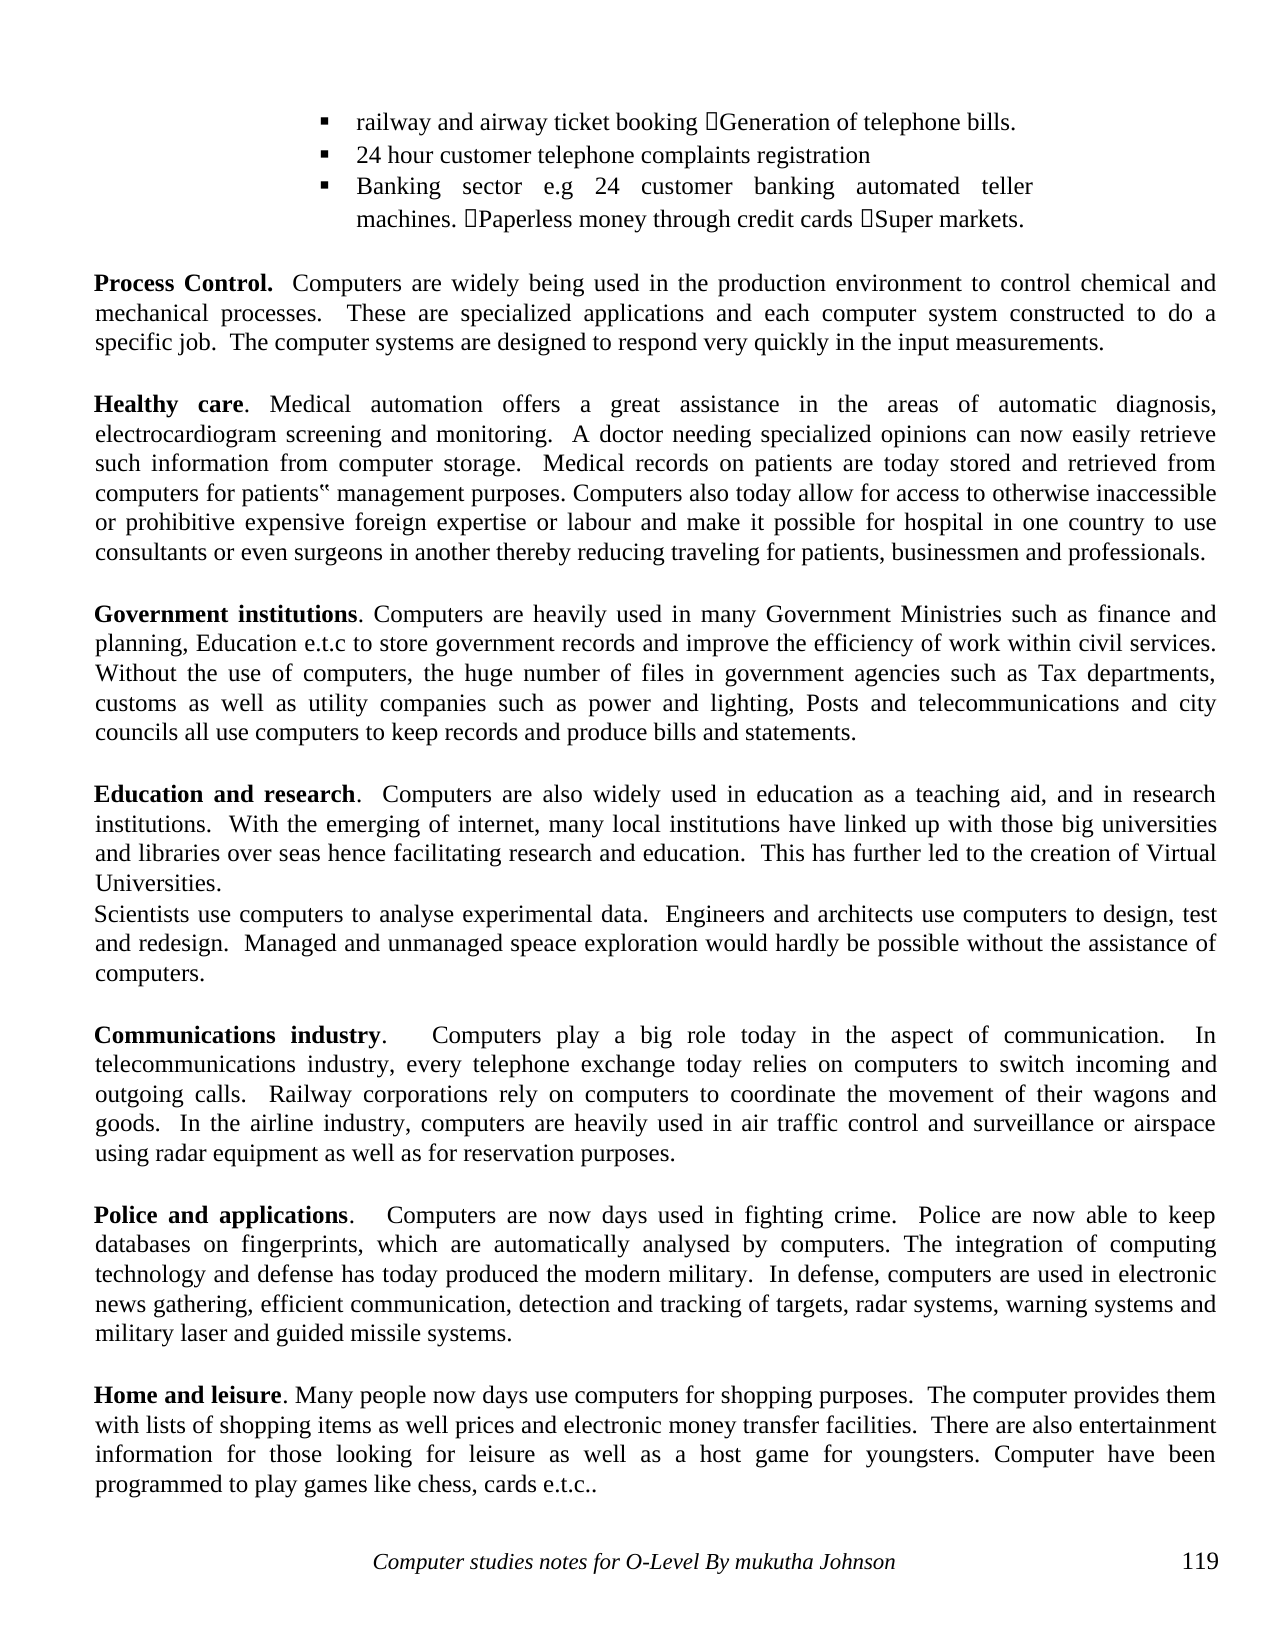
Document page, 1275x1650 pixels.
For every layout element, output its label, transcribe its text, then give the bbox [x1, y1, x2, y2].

text Education and research. Computers are also widely used in education as a teaching aid, and in research institutions. With the emerging of internet, many local institutions have linked up with those big universities and libraries over seas hence facilitating research and education. This has further led to the creation of Virtual Universities. [94, 779, 1218, 897]
text Healthy care. Medical automation offers a great assistance in the areas of automatic diagnosis, electrocardiogram screening and monitoring. A doctor needing specialized opinions can now easily retrieve such information from computer storage. Medical records on patients are today stored and retrieved from computers for patients‟ management purposes. Computers also today allow for access to otherwise inaccessible or prohibitive expensive foreign expertise or labour and make it possible for hospital in one country to use consultants or even surgeons in another thereby reducing traveling for patients, businessmen and professionals. [94, 389, 1218, 566]
list railway and airway ticket booking Generation of telephone bills. [319, 104, 1033, 138]
text Scientists use computers to analyse experimental data. Engineers and architects use computers to design, test and redesign. Managed and unmanaged speace exploration would hardly be possible without the assistance of computers. [94, 899, 1218, 987]
text Police and applications. Computers are now days used in fighting crime. Police are now able to keep databases on fingerprints, which are automatically analysed by computers. The integration of computing technology and defense has today produced the modern military. In defense, computers are used in electronic news gathering, efficient communication, detection and tracking of targets, radar systems, warning systems and military laser and guided missile systems. [94, 1200, 1218, 1347]
list Banking sector e.g 24 customer banking automated teller machines. Paperless money through credit cards Super markets. [319, 171, 1033, 235]
text Government institutions. Computers are heavily used in many Government Ministries such as finance and planning, Education e.t.c to store government records and improve the efficiency of work within civil services. Without the use of computers, the huge number of files in government agencies such as Tax departments, customs as well as utility companies such as power and lighting, Posts and telecommunications and city councils all use computers to keep records and produce bills and statements. [94, 599, 1218, 746]
list 24 hour customer telephone complaints registration [319, 140, 1033, 169]
text Communications industry. Computers play a big role today in the aspect of communication. In telecommunications industry, every telephone exchange today relies on computers to switch incoming and outgoing calls. Railway corporations rely on computers to coordinate the movement of their wagons and goods. In the airline industry, computers are heavily used in air traffic control and surveillance or airspace using radar equipment as well as for reservation purposes. [94, 1020, 1218, 1167]
text Home and leisure. Many people now days use computers for shopping purposes. The computer provides them with lists of shopping items as well prices and electronic money transfer facilities. There are also entertainment information for those looking for leisure as well as a host game for youngsters. Computer have been programmed to play games like chess, cards e.t.c.. [94, 1380, 1218, 1498]
text Process Control. Computers are widely being used in the production environment to control chemical and mechanical processes. These are specialized applications and each computer system constructed to do a specific job. The computer systems are designed to respond very quickly in the input measurements. [94, 268, 1218, 356]
